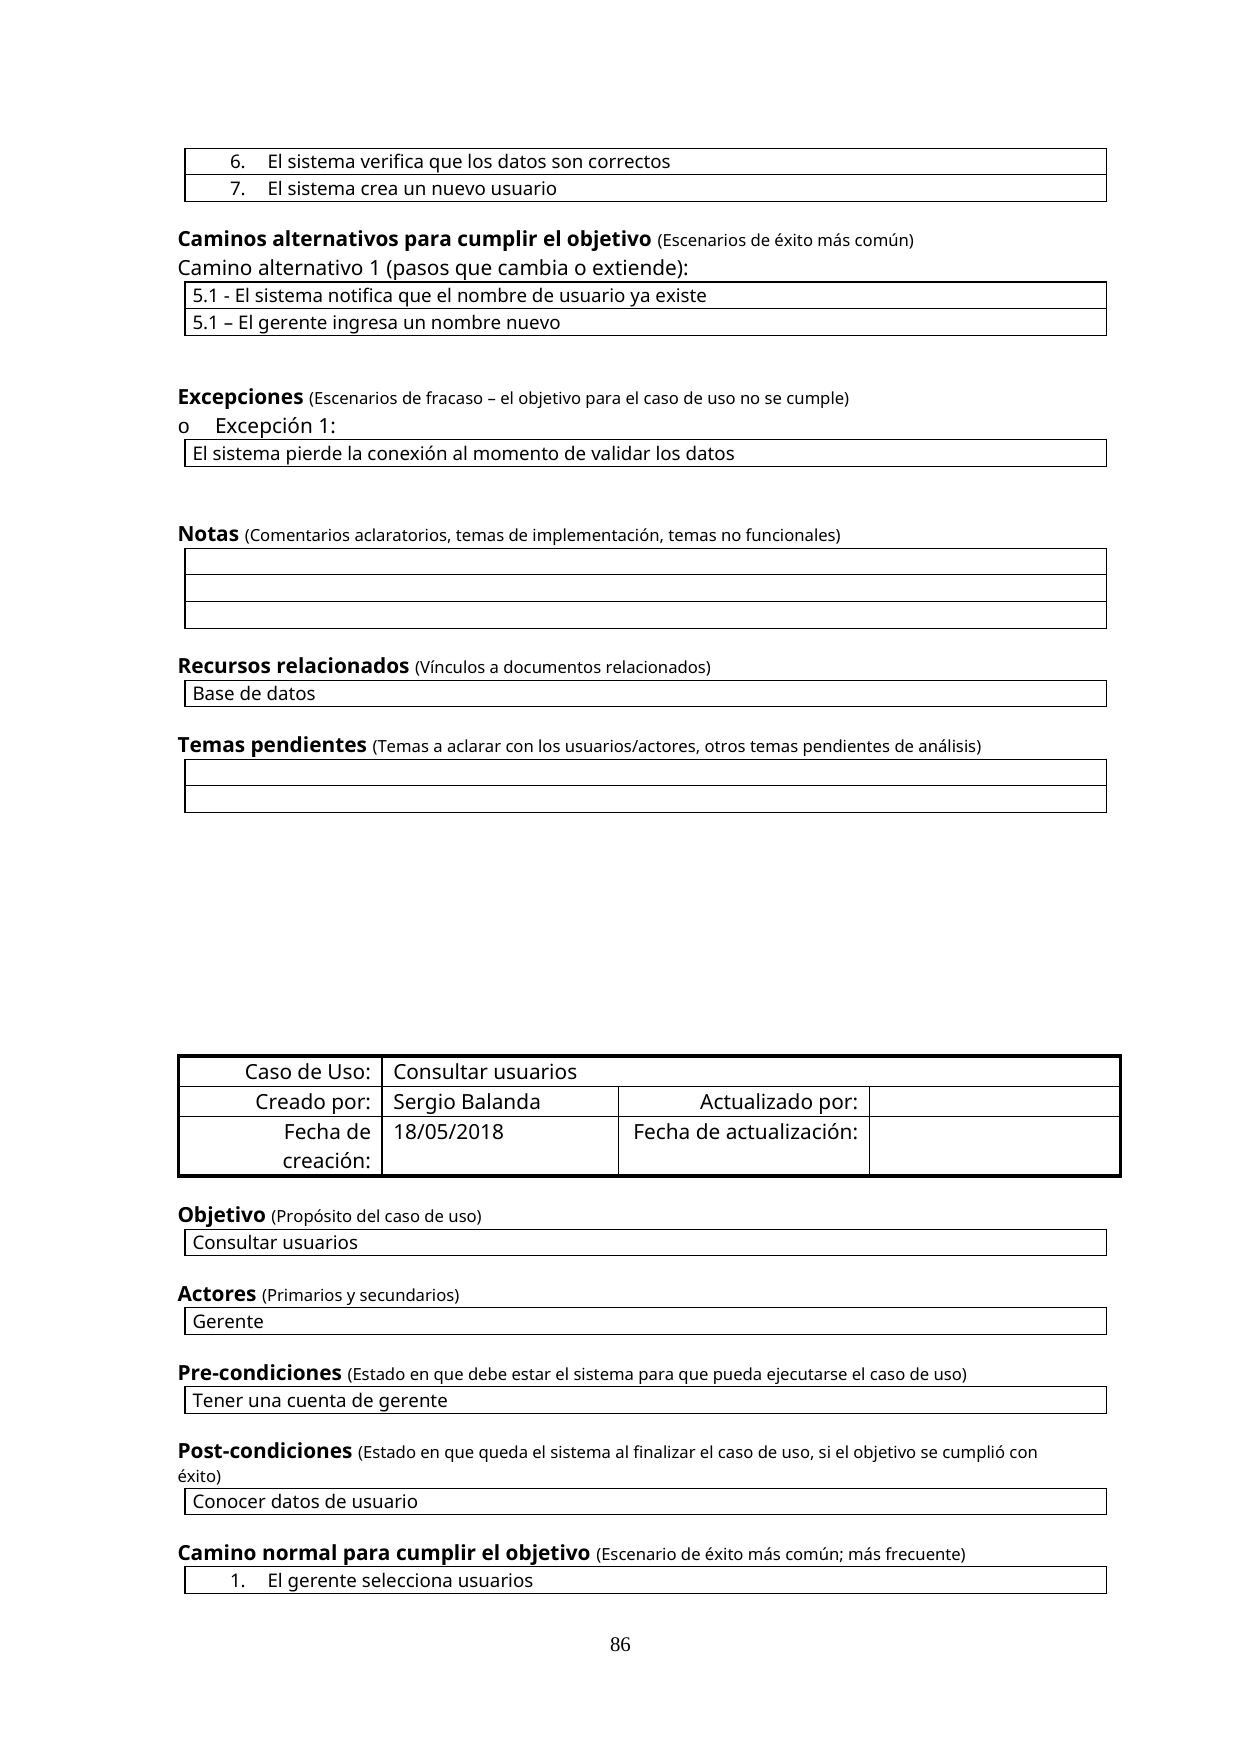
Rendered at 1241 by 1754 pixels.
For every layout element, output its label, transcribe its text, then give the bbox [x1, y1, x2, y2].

table_cell Fecha de actualización: [619, 1117, 869, 1174]
subtitle Actores (Primarios y secundarios) [177, 1279, 1063, 1307]
table_cell [870, 1117, 1119, 1174]
table_cell Sergio Balanda [383, 1087, 618, 1116]
subtitle Recursos relacionados (Vínculos a documentos relacionados) [177, 651, 1063, 680]
table_cell Fecha de creación: [180, 1117, 381, 1174]
table_header El gerente selecciona usuarios [186, 1567, 1106, 1593]
table_cell 5.1 – El gerente ingresa un nombre nuevo [186, 309, 1106, 334]
table_header Tener una cuenta de gerente [186, 1387, 1106, 1413]
subtitle Pre-condiciones (Estado en que debe estar el sistema para que pueda ejecutarse el caso de uso) [177, 1358, 1063, 1386]
table_header [186, 760, 1106, 785]
subtitle Excepciones (Escenarios de fracaso – el objetivo para el caso de uso no se cumple) [177, 382, 1063, 411]
table_cell [186, 602, 1106, 627]
table_cell El sistema crea un nuevo usuario [186, 175, 1106, 201]
subtitle Notas (Comentarios aclaratorios, temas de implementación, temas no funcionales) [177, 519, 1063, 548]
table_header [186, 549, 1106, 574]
table_header Gerente [186, 1308, 1106, 1334]
subtitle Objetivo (Propósito del caso de uso) [177, 1200, 1063, 1228]
table_cell [186, 575, 1106, 601]
table_cell Actualizado por: [619, 1087, 869, 1116]
subtitle Caminos alternativos para cumplir el objetivo (Escenarios de éxito más común) [177, 224, 1063, 253]
table_cell Creado por: [180, 1087, 381, 1116]
list Excepción 1: [177, 411, 1063, 439]
table_cell 18/05/2018 [383, 1117, 618, 1174]
table_header Conocer datos de usuario [186, 1489, 1106, 1514]
table_header 5.1 - El sistema notifica que el nombre de usuario ya existe [186, 283, 1106, 308]
table_header Consultar usuarios [186, 1230, 1106, 1255]
subtitle Post-condiciones (Estado en que queda el sistema al finalizar el caso de uso, si el objetivo se cumplió con éxito) [177, 1436, 1063, 1487]
table_cell El sistema verifica que los datos son correctos [186, 149, 1106, 174]
table_header Caso de Uso: [180, 1058, 381, 1086]
table_cell [870, 1087, 1119, 1116]
table_cell [186, 786, 1106, 812]
table_header Base de datos [186, 681, 1106, 706]
table_header El sistema pierde la conexión al momento de validar los datos [186, 440, 1106, 466]
table_header Consultar usuarios [383, 1058, 1119, 1086]
text Camino alternativo 1 (pasos que cambia o extiende): [177, 253, 1063, 281]
subtitle Camino normal para cumplir el objetivo (Escenario de éxito más común; más frecuente) [177, 1538, 1063, 1566]
subtitle Temas pendientes (Temas a aclarar con los usuarios/actores, otros temas pendientes de análisis) [177, 730, 1063, 758]
